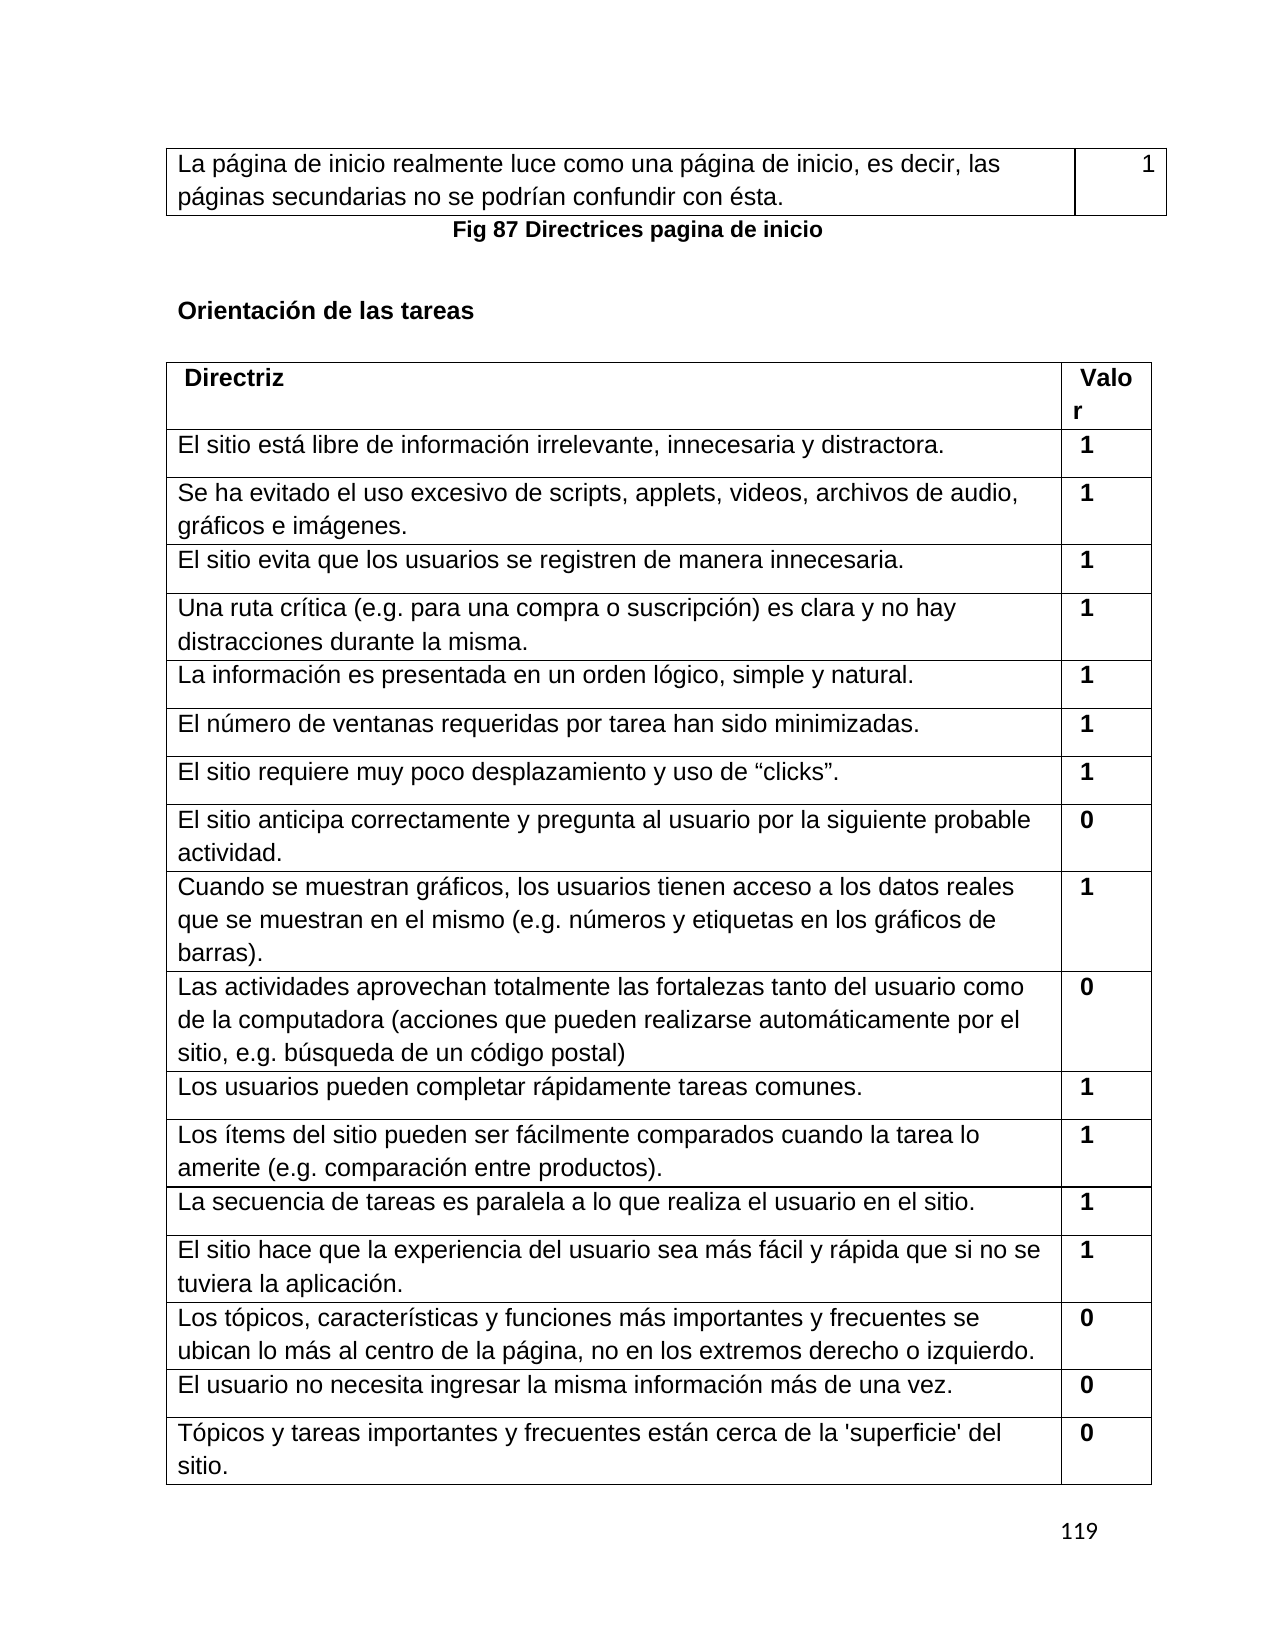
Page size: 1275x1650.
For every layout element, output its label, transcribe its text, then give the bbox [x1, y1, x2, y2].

table_cell El sitio está libre de información irrelevante, innecesaria y distractora. [167, 430, 1061, 477]
table_cell Una ruta crítica (e.g. para una compra o suscripción) es clara y no hay distracciones durante la misma. [167, 594, 1061, 659]
table_cell El sitio evita que los usuarios se registren de manera innecesaria. [167, 545, 1061, 592]
table_cell 1 [1062, 661, 1151, 708]
table_cell Los tópicos, características y funciones más importantes y frecuentes se ubican lo más al centro de la página, no en los extremos derecho o izquierdo. [167, 1303, 1061, 1369]
table_cell Se ha evitado el uso excesivo de scripts, applets, videos, archivos de audio, gráficos e imágenes. [167, 478, 1061, 544]
table_cell 1 [1062, 430, 1151, 477]
table_cell 0 [1062, 1303, 1151, 1369]
table_cell 1 [1062, 757, 1151, 804]
table_cell 1 [1062, 1236, 1151, 1302]
table_cell Las actividades aprovechan totalmente las fortalezas tanto del usuario como de la computadora (acciones que pueden realizarse automáticamente por el sitio, e.g. búsqueda de un código postal) [167, 972, 1061, 1071]
table_cell 1 [1076, 149, 1166, 215]
table_cell La página de inicio realmente luce como una página de inicio, es decir, las páginas secundarias no se podrían confundir con ésta. [167, 149, 1074, 215]
table_cell Tópicos y tareas importantes y frecuentes están cerca de la 'superficie' del sitio. [167, 1418, 1061, 1484]
table_cell Los ítems del sitio pueden ser fácilmente comparados cuando la tarea lo amerite (e.g. comparación entre productos). [167, 1120, 1061, 1186]
table_cell 0 [1062, 972, 1151, 1071]
table_cell 1 [1062, 478, 1151, 544]
table_cell 1 [1062, 1072, 1151, 1119]
table_cell 1 [1062, 1188, 1151, 1234]
table_cell La secuencia de tareas es paralela a lo que realiza el usuario en el sitio. [167, 1188, 1061, 1234]
table_cell El sitio requiere muy poco desplazamiento y uso de “clicks”. [167, 757, 1061, 804]
table_cell El número de ventanas requeridas por tarea han sido minimizadas. [167, 709, 1061, 756]
table_cell 0 [1062, 1418, 1151, 1484]
text Fig 87 Directrices pagina de inicio [177, 216, 1098, 242]
table_cell Cuando se muestran gráficos, los usuarios tienen acceso a los datos reales que se muestran en el mismo (e.g. números y etiquetas en los gráficos de barras). [167, 872, 1061, 971]
table_cell 1 [1062, 872, 1151, 971]
table_header Directriz [167, 363, 1061, 429]
table_cell 0 [1062, 1370, 1151, 1417]
table_cell 1 [1062, 594, 1151, 659]
table_cell El usuario no necesita ingresar la misma información más de una vez. [167, 1370, 1061, 1417]
table_cell El sitio anticipa correctamente y pregunta al usuario por la siguiente probable actividad. [167, 805, 1061, 871]
text Orientación de las tareas [177, 296, 1098, 325]
table_cell Los usuarios pueden completar rápidamente tareas comunes. [167, 1072, 1061, 1119]
table_cell 1 [1062, 1120, 1151, 1186]
table_cell 1 [1062, 545, 1151, 592]
table_cell El sitio hace que la experiencia del usuario sea más fácil y rápida que si no se tuviera la aplicación. [167, 1236, 1061, 1302]
table_cell 0 [1062, 805, 1151, 871]
table_cell 1 [1062, 709, 1151, 756]
table_cell La información es presentada en un orden lógico, simple y natural. [167, 661, 1061, 708]
table_header Valor [1062, 363, 1151, 429]
